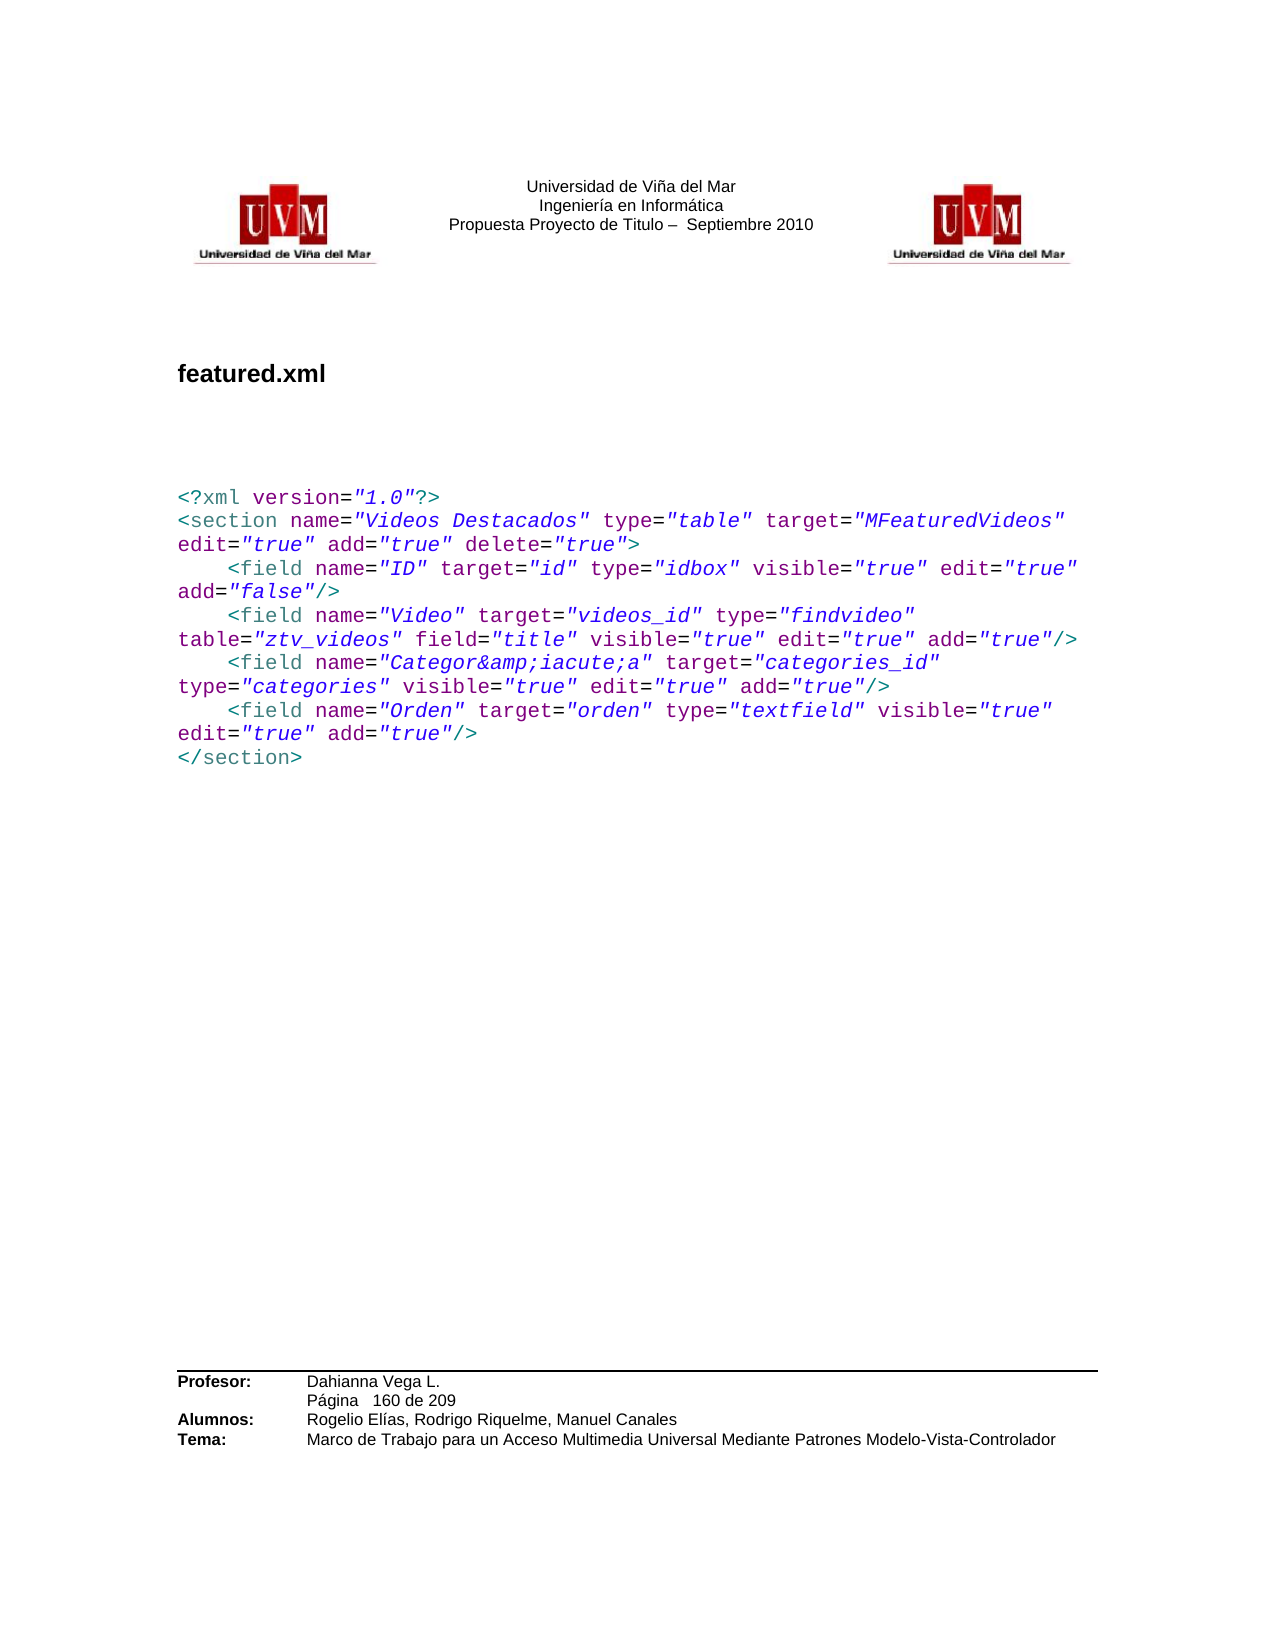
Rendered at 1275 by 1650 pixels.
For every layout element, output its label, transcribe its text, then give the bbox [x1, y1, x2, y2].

text <field name="ID" target="id" type="idbox" visible="true" edit="true" add="false"/> [177, 558, 1098, 605]
picture [177, 176, 390, 267]
text <section name="Videos Destacados" type="table" target="MFeaturedVideos" edit="true" add="true" delete="true"> [177, 510, 1098, 558]
text <field name="Categor&amp;iacute;a" target="categories_id" type="categories" visible="true" edit="true" add="true"/> [177, 652, 1098, 699]
text <field name="Orden" target="orden" type="textfield" visible="true" edit="true" add="true"/> [177, 699, 1098, 747]
text featured.xml [177, 359, 1098, 388]
text <?xml version="1.0"?> [177, 487, 1098, 510]
text <field name="Video" target="videos_id" type="findvideo" table="ztv_videos" field="title" visible="true" edit="true" add="true"/> [177, 605, 1098, 652]
text </section> [177, 747, 1098, 771]
picture [871, 176, 1084, 267]
